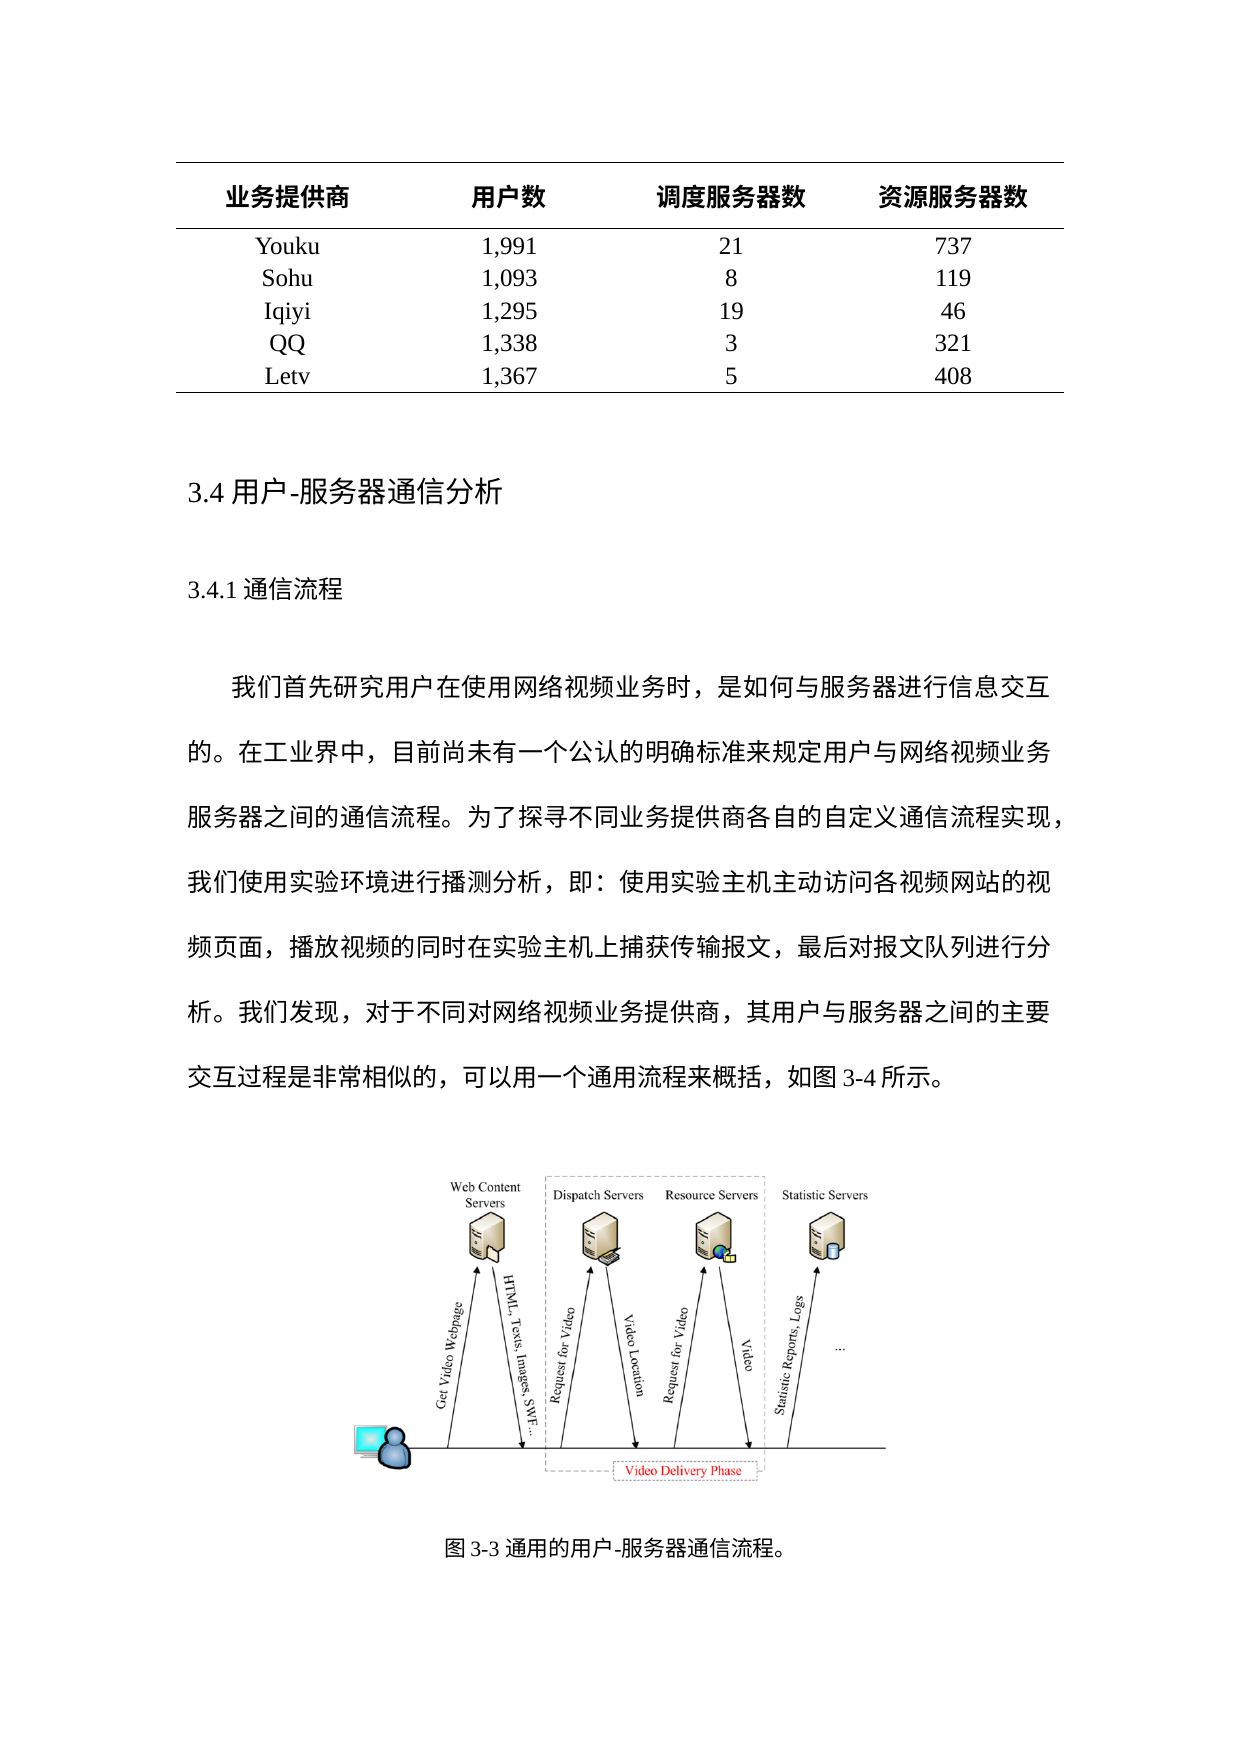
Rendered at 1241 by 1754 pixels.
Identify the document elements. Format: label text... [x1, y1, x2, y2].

table_cell 8 [620, 262, 842, 294]
table_cell 1,338 [398, 327, 620, 359]
table_cell 21 [620, 229, 842, 262]
table_header 调度服务器数 [620, 163, 842, 228]
table_cell QQ [176, 327, 398, 359]
table_cell Youku [176, 229, 398, 262]
text 图3-3 通用的用户-服务器通信流程。 [187, 1530, 1053, 1563]
table_cell 1,295 [398, 294, 620, 327]
table_header 业务提供商 [176, 163, 398, 228]
table_cell 5 [620, 359, 842, 392]
picture [354, 1140, 886, 1516]
table_cell 46 [842, 294, 1064, 327]
table_cell 1,991 [398, 229, 620, 262]
table_cell 737 [842, 229, 1064, 262]
table_header 用户数 [398, 163, 620, 228]
table_cell Sohu [176, 262, 398, 294]
text 用户-服务器通信分析 [187, 458, 1053, 523]
table_cell 321 [842, 327, 1064, 359]
table_header 资源服务器数 [842, 163, 1064, 228]
table_cell 1,367 [398, 359, 620, 392]
table_cell Iqiyi [176, 294, 398, 327]
table_cell 3 [620, 327, 842, 359]
table_cell 119 [842, 262, 1064, 294]
text 通信流程 [187, 555, 1053, 620]
table_cell 19 [620, 294, 842, 327]
table_cell Letv [176, 359, 398, 392]
text 我们首先研究用户在使用网络视频业务时，是如何与服务器进行信息交互的。在工业界中，目前尚未有一个公认的明确标准来规定用户与网络视频业务服务器之间的通信流程。为了探寻不同业务提供商各自的自定义通信流程实现，我们使用实验环境进行播测分析，即：使用实验主机主动访问各视频网站的视频页面，播放视频的同时在实验主机上捕获传输报文，最后对报文队列进行分析。我们发现，对于不同对网络视频业务提供商，其用户与服务器之间的主要交互过程是非常相似的，可以用一个通用流程来概括，如图3-4所示。 [187, 653, 1053, 1108]
table_cell 1,093 [398, 262, 620, 294]
table_cell 408 [842, 359, 1064, 392]
